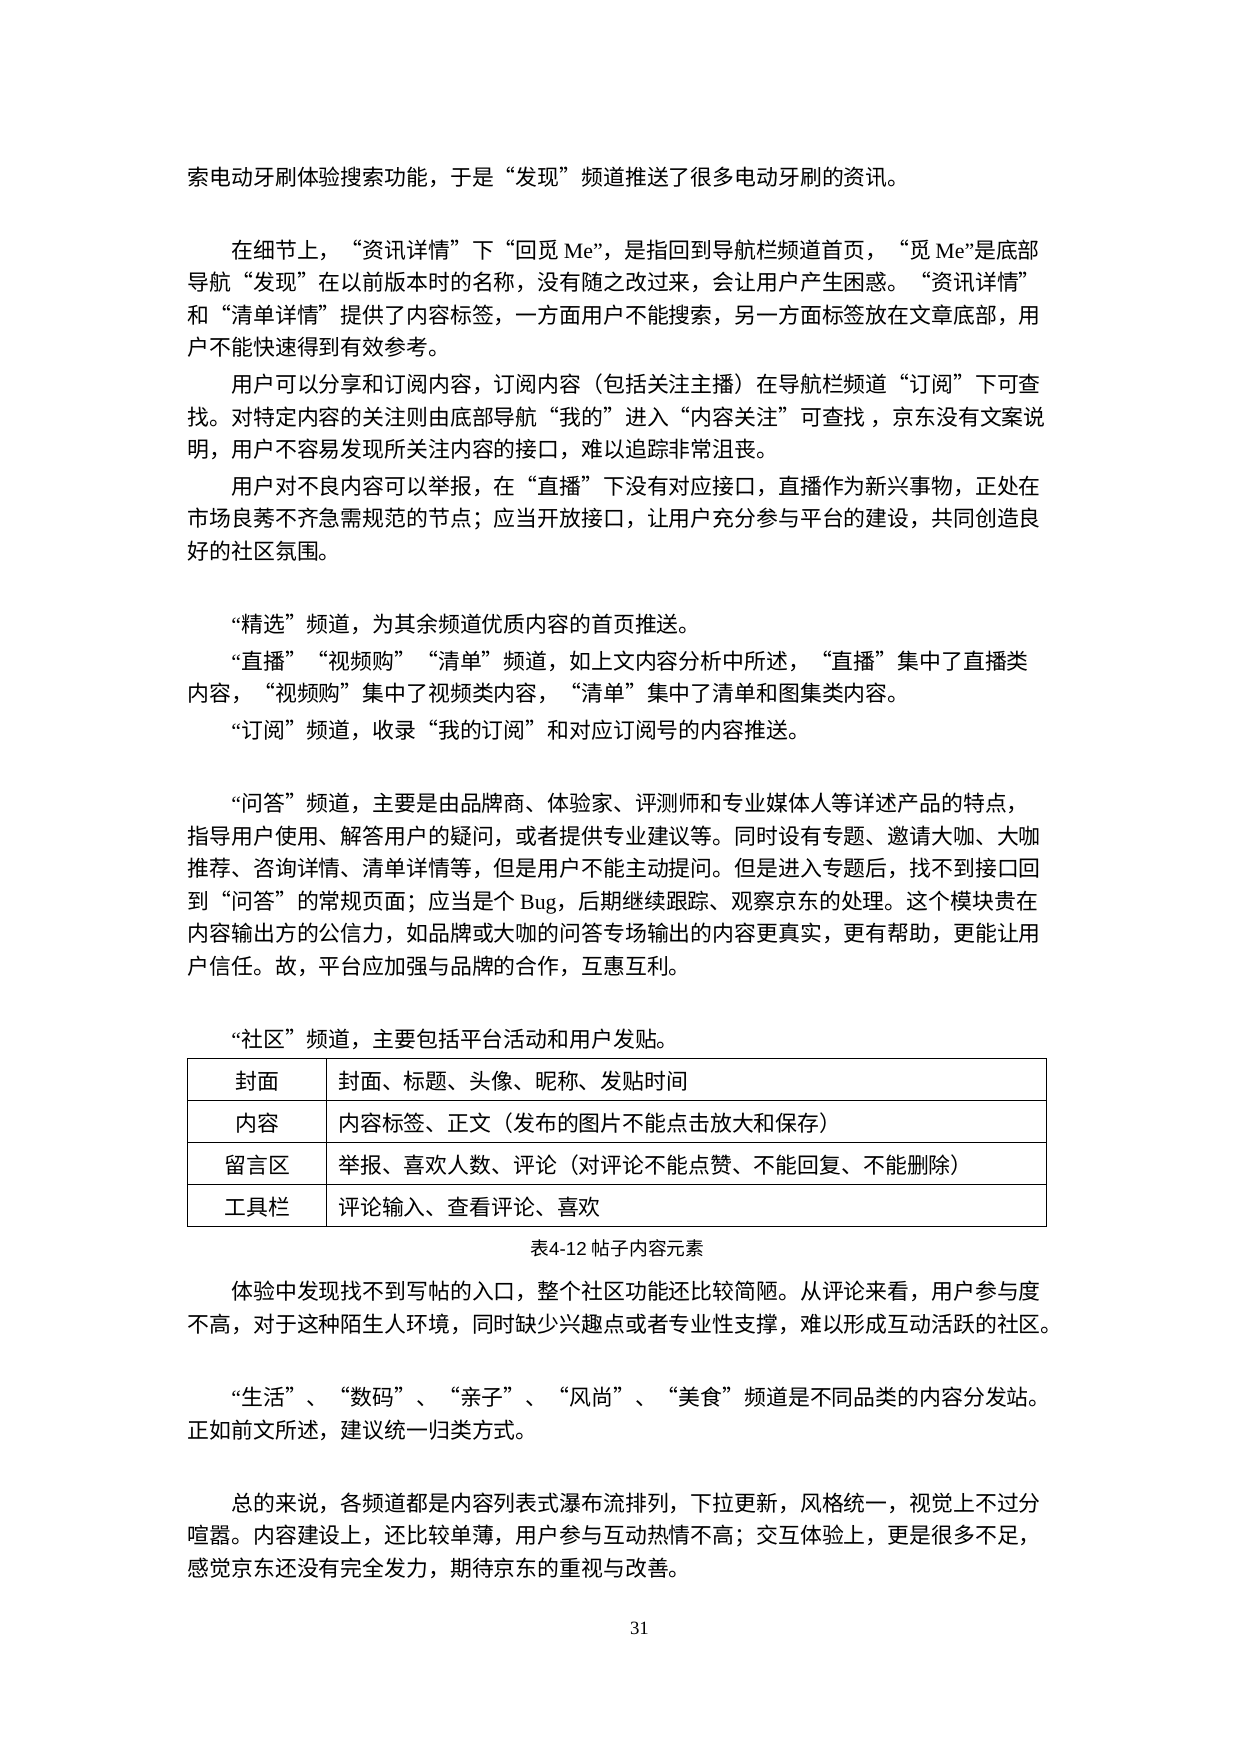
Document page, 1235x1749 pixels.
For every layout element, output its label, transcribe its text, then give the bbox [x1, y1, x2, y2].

text “订阅”频道，收录“我的订阅”和对应订阅号的内容推送。 [187, 712, 1047, 745]
text 表4-12 帖子内容元素 [187, 1231, 1047, 1263]
table_cell 举报、喜欢人数、评论（对评论不能点赞、不能回复、不能删除） [327, 1143, 1046, 1184]
text 用户对不良内容可以举报，在“直播”下没有对应接口，直播作为新兴事物，正处在市场良莠不齐急需规范的节点；应当开放接口，让用户充分参与平台的建设，共同创造良好的社区氛围。 [187, 468, 1047, 566]
text 用户可以分享和订阅内容，订阅内容（包括关注主播）在导航栏频道“订阅”下可查找。对特定内容的关注则由底部导航“我的”进入“内容关注”可查找 ，京东没有文案说明，用户不容易发现所关注内容的接口，难以追踪非常沮丧。 [187, 367, 1047, 464]
table_cell 内容标签、正文（发布的图片不能点击放大和保存） [327, 1101, 1046, 1142]
text 在细节上，“资讯详情”下“回觅Me”，是指回到导航栏频道首页，“觅Me”是底部导航“发现”在以前版本时的名称，没有随之改过来，会让用户产生困惑。“资讯详情”和“清单详情”提供了内容标签，一方面用户不能搜索，另一方面标签放在文章底部，用户不能快速得到有效参考。 [187, 232, 1047, 362]
text “直播”“视频购”“清单”频道，如上文内容分析中所述，“直播”集中了直播类内容，“视频购”集中了视频类内容，“清单”集中了清单和图集类内容。 [187, 643, 1047, 708]
text “精选”频道，为其余频道优质内容的首页推送。 [187, 607, 1047, 639]
table_cell 评论输入、查看评论、喜欢 [327, 1185, 1046, 1226]
table_cell 工具栏 [188, 1185, 326, 1226]
table_cell 留言区 [188, 1143, 326, 1184]
text 总的来说，各频道都是内容列表式瀑布流排列，下拉更新，风格统一，视觉上不过分喧嚣。内容建设上，还比较单薄，用户参与互动热情不高；交互体验上，更是很多不足，感觉京东还没有完全发力，期待京东的重视与改善。 [187, 1486, 1047, 1583]
table_cell 内容 [188, 1101, 326, 1142]
text 体验中发现找不到写帖的入口，整个社区功能还比较简陋。从评论来看，用户参与度不高，对于这种陌生人环境，同时缺少兴趣点或者专业性支撑，难以形成互动活跃的社区。 [187, 1274, 1047, 1339]
table_header 封面、标题、头像、昵称、发贴时间 [327, 1059, 1046, 1100]
text “生活”、“数码”、“亲子”、“风尚”、“美食”频道是不同品类的内容分发站。正如前文所述，建议统一归类方式。 [187, 1380, 1047, 1445]
text “问答”频道，主要是由品牌商、体验家、评测师和专业媒体人等详述产品的特点，指导用户使用、解答用户的疑问，或者提供专业建议等。同时设有专题、邀请大咖、大咖推荐、咨询详情、清单详情等，但是用户不能主动提问。但是进入专题后，找不到接口回到“问答”的常规页面；应当是个Bug，后期继续跟踪、观察京东的处理。这个模块贵在内容输出方的公信力，如品牌或大咖的问答专场输出的内容更真实，更有帮助，更能让用户信任。故，平台应加强与品牌的合作，互惠互利。 [187, 786, 1047, 981]
text “社区”频道，主要包括平台活动和用户发贴。 [187, 1022, 1047, 1054]
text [187, 159, 1047, 192]
table_header 封面 [188, 1059, 326, 1100]
